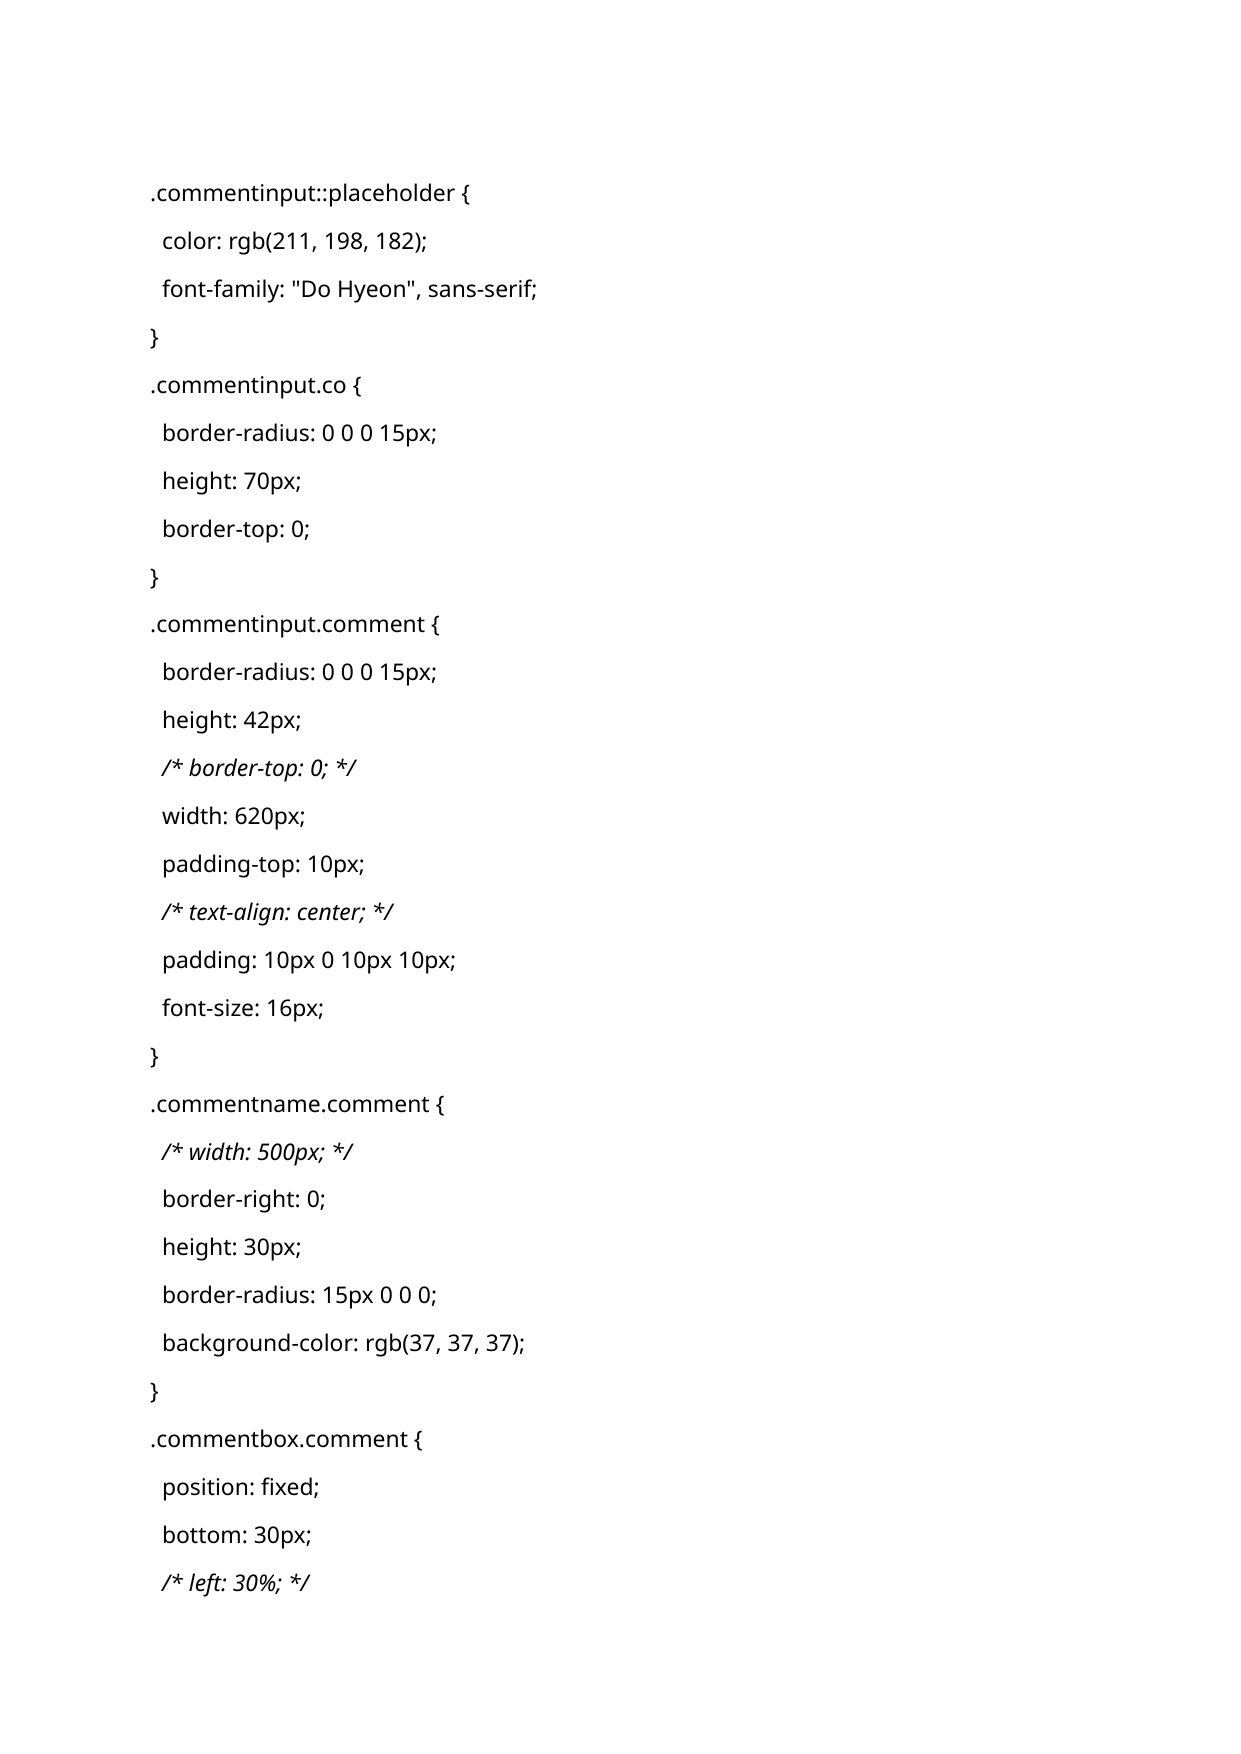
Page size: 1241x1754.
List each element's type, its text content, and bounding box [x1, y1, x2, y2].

text background-color: rgb(37, 37, 37); [150, 1327, 1090, 1358]
text /* width: 500px; */ [150, 1136, 1090, 1167]
text font-family: "Do Hyeon", sans-serif; [150, 273, 1090, 304]
text .commentinput::placeholder { [150, 177, 1090, 208]
text padding-top: 10px; [150, 848, 1090, 879]
text font-size: 16px; [150, 992, 1090, 1023]
text border-radius: 0 0 0 15px; [150, 417, 1090, 448]
text /* left: 30%; */ [150, 1567, 1090, 1598]
text padding: 10px 0 10px 10px; [150, 944, 1090, 975]
text height: 30px; [150, 1231, 1090, 1263]
text width: 620px; [150, 800, 1090, 831]
text border-right: 0; [150, 1183, 1090, 1215]
text .commentinput.co { [150, 369, 1090, 400]
text /* border-top: 0; */ [150, 752, 1090, 783]
text bottom: 30px; [150, 1519, 1090, 1550]
text } [150, 321, 1090, 352]
text /* text-align: center; */ [150, 896, 1090, 927]
text color: rgb(211, 198, 182); [150, 225, 1090, 256]
text height: 70px; [150, 465, 1090, 496]
text } [150, 1040, 1090, 1071]
text } [150, 561, 1090, 592]
text height: 42px; [150, 704, 1090, 736]
text .commentbox.comment { [150, 1423, 1090, 1454]
text position: fixed; [150, 1471, 1090, 1502]
text border-radius: 0 0 0 15px; [150, 656, 1090, 688]
text border-top: 0; [150, 513, 1090, 544]
text .commentinput.comment { [150, 608, 1090, 640]
text border-radius: 15px 0 0 0; [150, 1279, 1090, 1311]
text .commentname.comment { [150, 1088, 1090, 1119]
text } [150, 1375, 1090, 1406]
